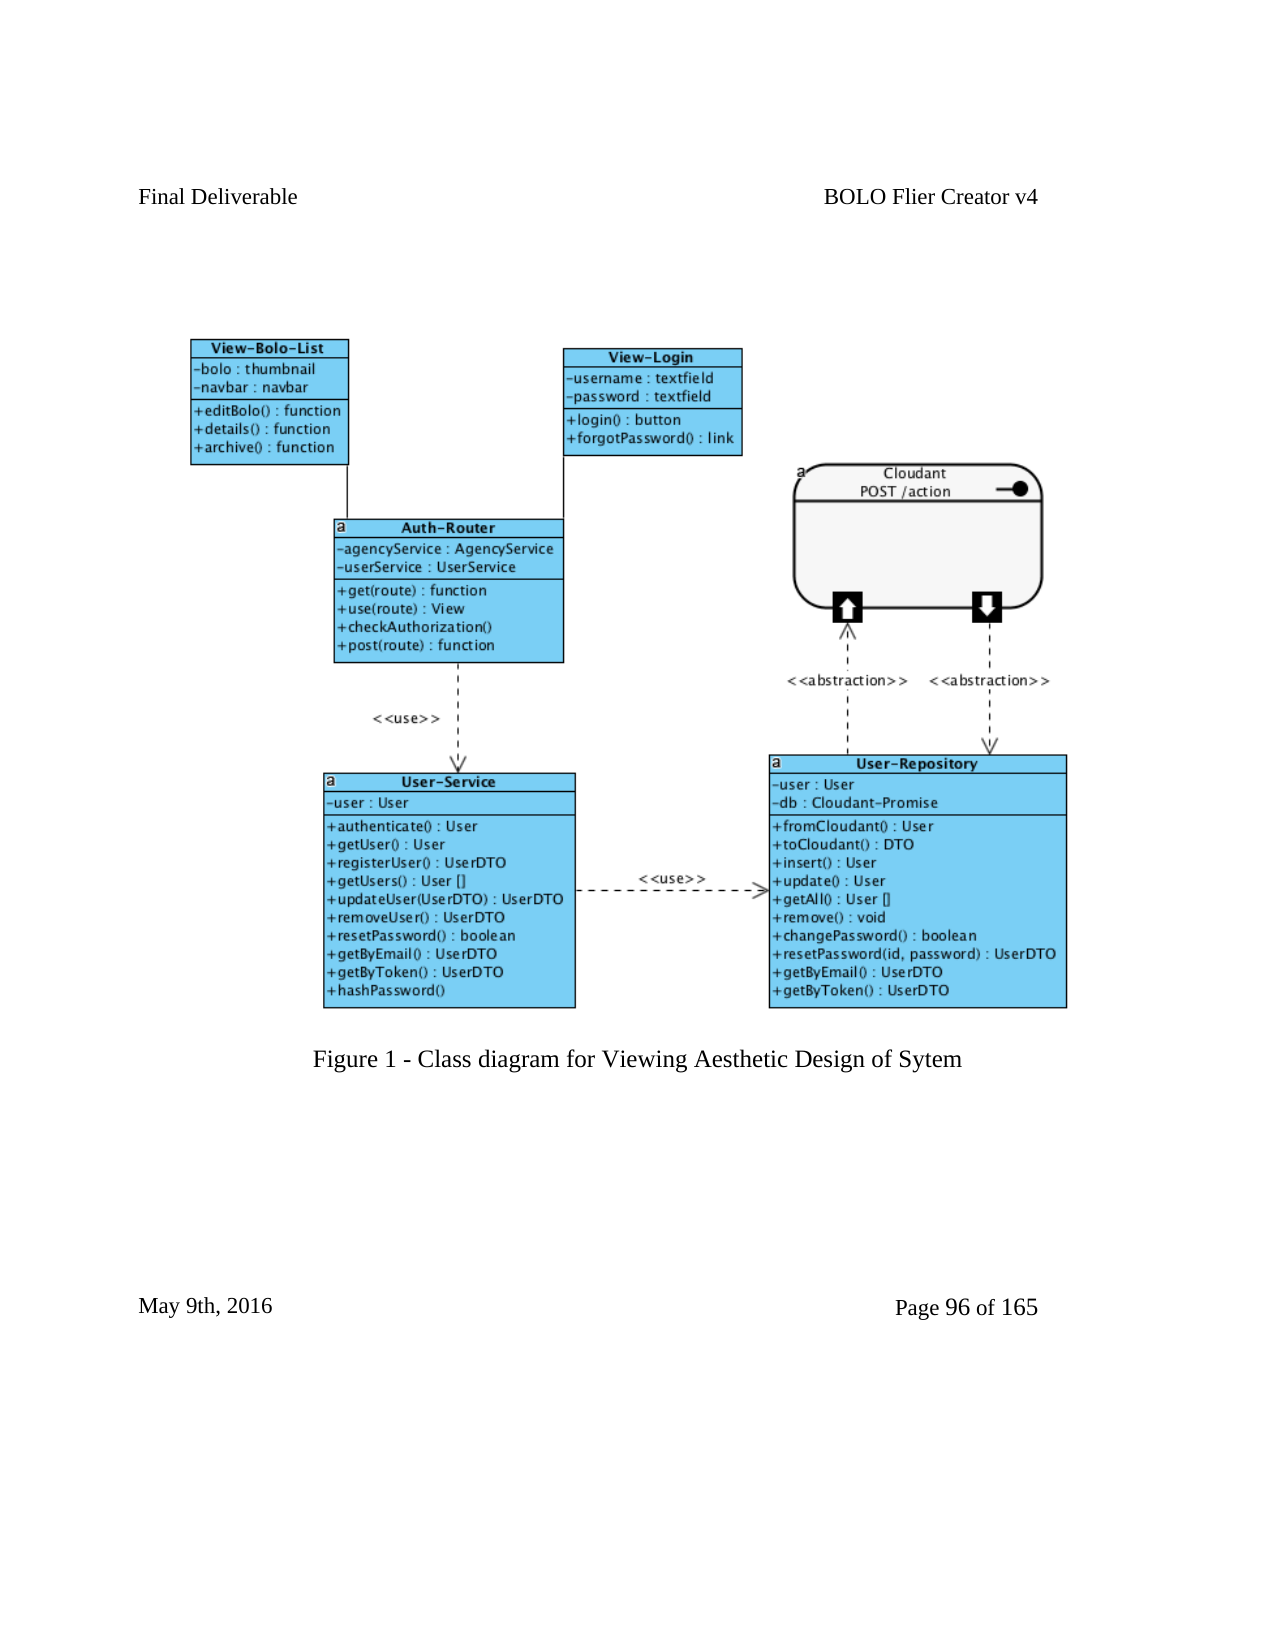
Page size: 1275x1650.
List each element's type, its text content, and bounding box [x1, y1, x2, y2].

text Figure 1 - Class diagram for Viewing Aesthetic Design of Sytem [150, 1045, 1125, 1073]
picture [150, 313, 1125, 1045]
